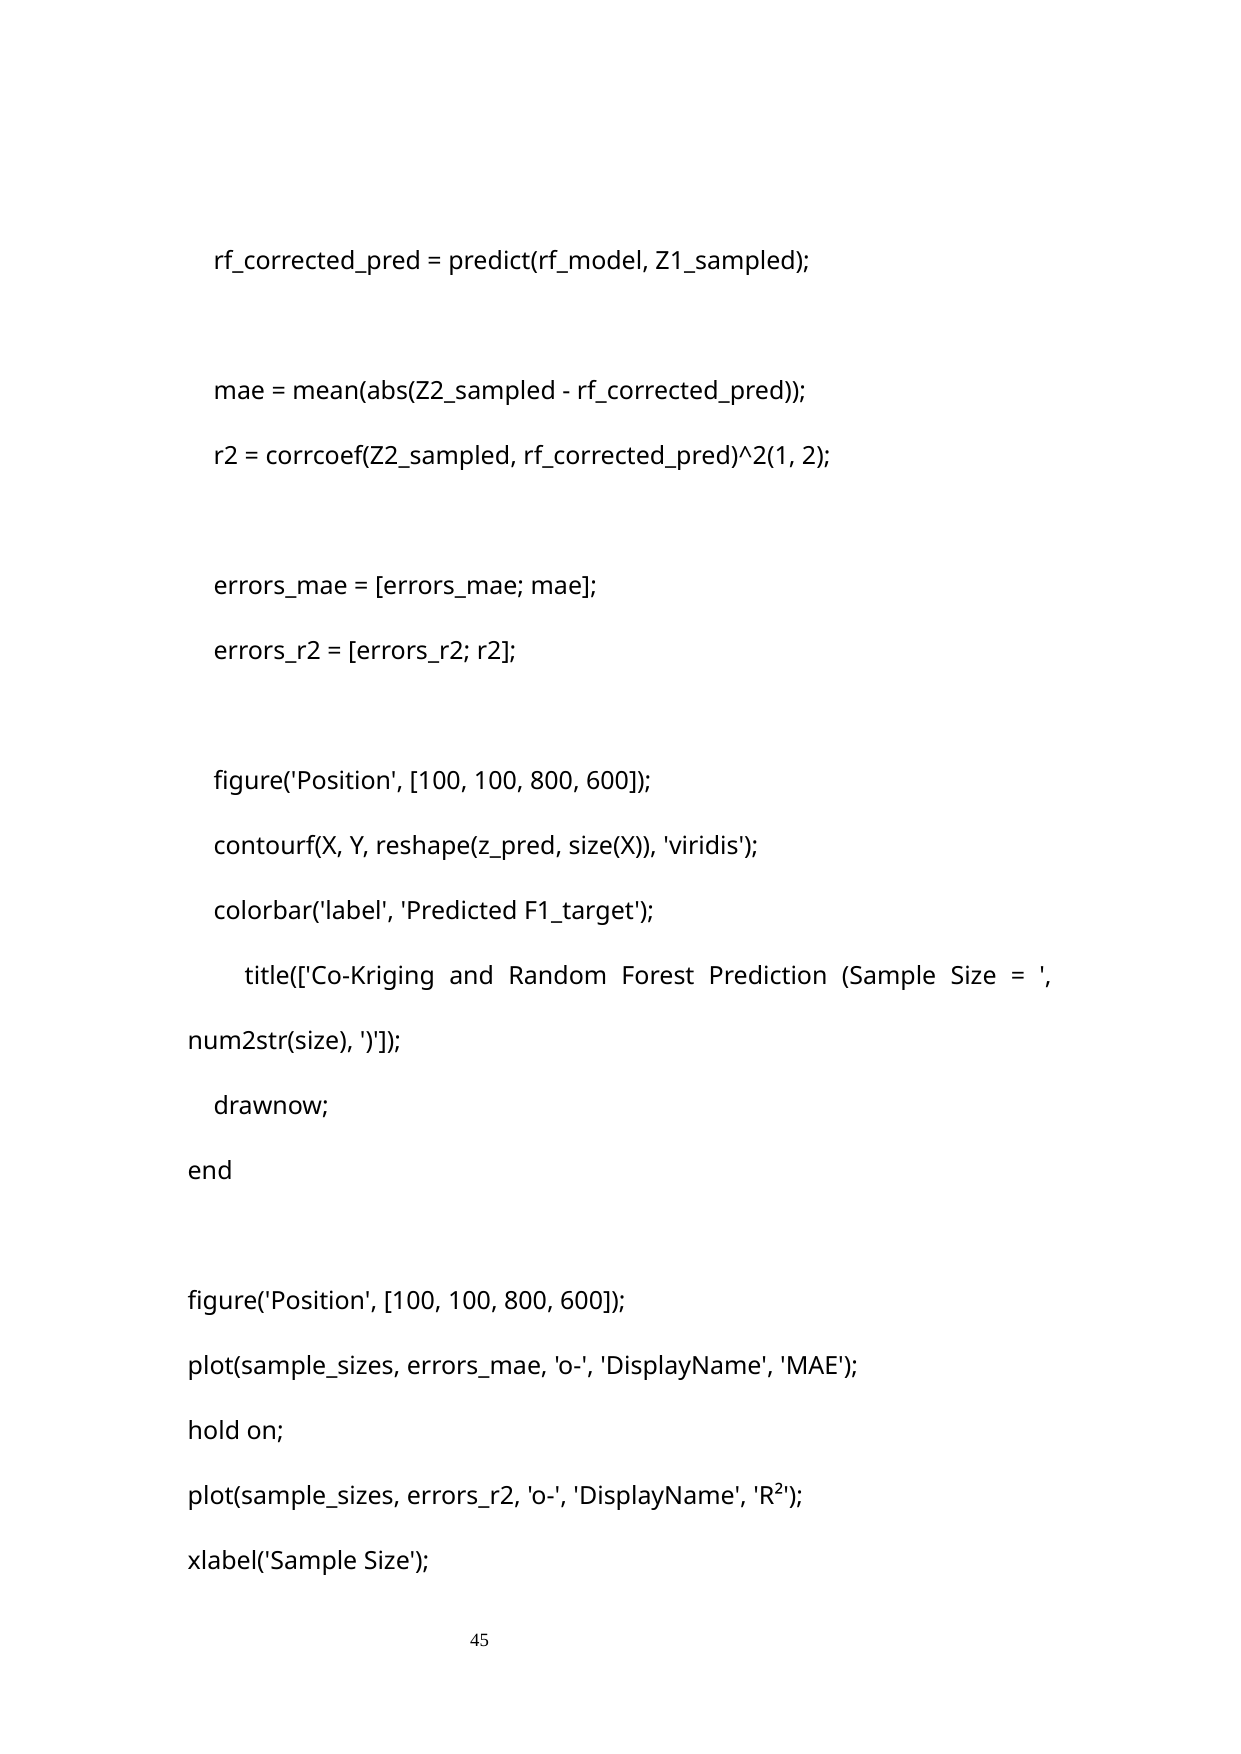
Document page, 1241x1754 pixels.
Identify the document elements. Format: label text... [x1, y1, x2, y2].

text rf_corrected_pred = predict(rf_model, Z1_sampled); [187, 227, 1053, 292]
text errors_r2 = [errors_r2; r2]; [187, 617, 1053, 682]
text contourf(X, Y, reshape(z_pred, size(X)), 'viridis'); [187, 812, 1053, 877]
text end [187, 1137, 1053, 1202]
text hold on; [187, 1397, 1053, 1462]
text xlabel('Sample Size'); [187, 1527, 1053, 1592]
text r2 = corrcoef(Z2_sampled, rf_corrected_pred)^2(1, 2); [187, 422, 1053, 487]
text errors_mae = [errors_mae; mae]; [187, 552, 1053, 617]
text figure('Position', [100, 100, 800, 600]); [187, 1267, 1053, 1332]
text colorbar('label', 'Predicted F1_target'); [187, 877, 1053, 942]
text drawnow; [187, 1072, 1053, 1137]
text title(['Co-Kriging and Random Forest Prediction (Sample Size = ', num2str(size), ')']); [187, 942, 1053, 1072]
text plot(sample_sizes, errors_mae, 'o-', 'DisplayName', 'MAE'); [187, 1332, 1053, 1397]
text figure('Position', [100, 100, 800, 600]); [187, 747, 1053, 812]
text mae = mean(abs(Z2_sampled - rf_corrected_pred)); [187, 357, 1053, 422]
text plot(sample_sizes, errors_r2, 'o-', 'DisplayName', 'R²'); [187, 1462, 1053, 1527]
